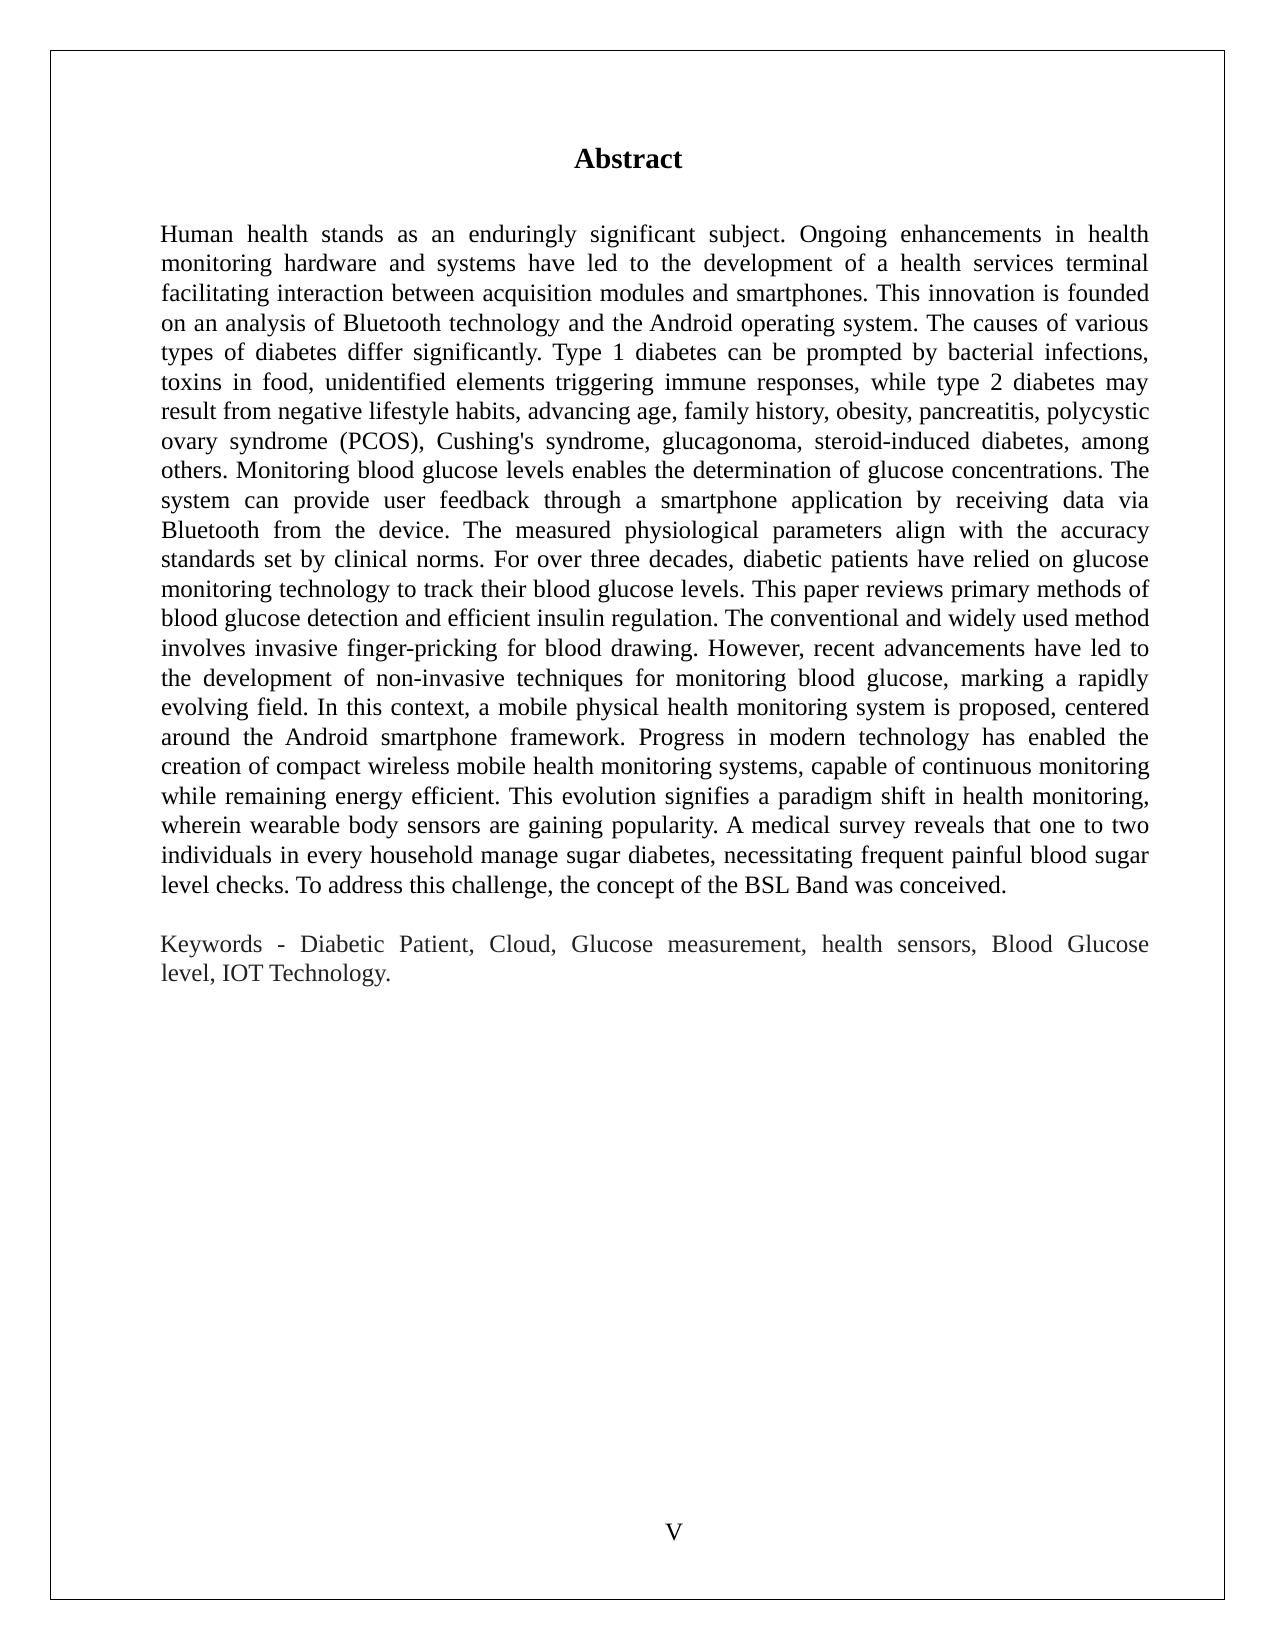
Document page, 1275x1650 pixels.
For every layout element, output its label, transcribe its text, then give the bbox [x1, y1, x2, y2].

text Human health stands as an enduringly significant subject. Ongoing enhancements in health monitoring hardware and systems have led to the development of a health services terminal facilitating interaction between acquisition modules and smartphones. This innovation is founded on an analysis of Bluetooth technology and the Android operating system. The causes of various types of diabetes differ significantly. Type 1 diabetes can be prompted by bacterial infections, toxins in food, unidentified elements triggering immune responses, while type 2 diabetes may result from negative lifestyle habits, advancing age, family history, obesity, pancreatitis, polycystic ovary syndrome (PCOS), Cushing's syndrome, glucagonoma, steroid-induced diabetes, among others. Monitoring blood glucose levels enables the determination of glucose concentrations. The system can provide user feedback through a smartphone application by receiving data via Bluetooth from the device. The measured physiological parameters align with the accuracy standards set by clinical norms. For over three decades, diabetic patients have relied on glucose monitoring technology to track their blood glucose levels. This paper reviews primary methods of blood glucose detection and efficient insulin regulation. The conventional and widely used method involves invasive finger-pricking for blood drawing. However, recent advancements have led to the development of non-invasive techniques for monitoring blood glucose, marking a rapidly evolving field. In this context, a mobile physical health monitoring system is proposed, centered around the Android smartphone framework. Progress in modern technology has enabled the creation of compact wireless mobile health monitoring systems, capable of continuous monitoring while remaining energy efficient. This evolution signifies a paradigm shift in health monitoring, wherein wearable body sensors are gaining popularity. A medical survey reveals that one to two individuals in every household manage sugar diabetes, necessitating frequent painful blood sugar level checks. To address this challenge, the concept of the BSL Band was conceived. [160, 219, 1150, 898]
text Abstract [112, 141, 1144, 174]
text Keywords - Diabetic Patient, Cloud, Glucose measurement, health sensors, Blood Glucose level, IOT Technology. [160, 958, 1150, 987]
